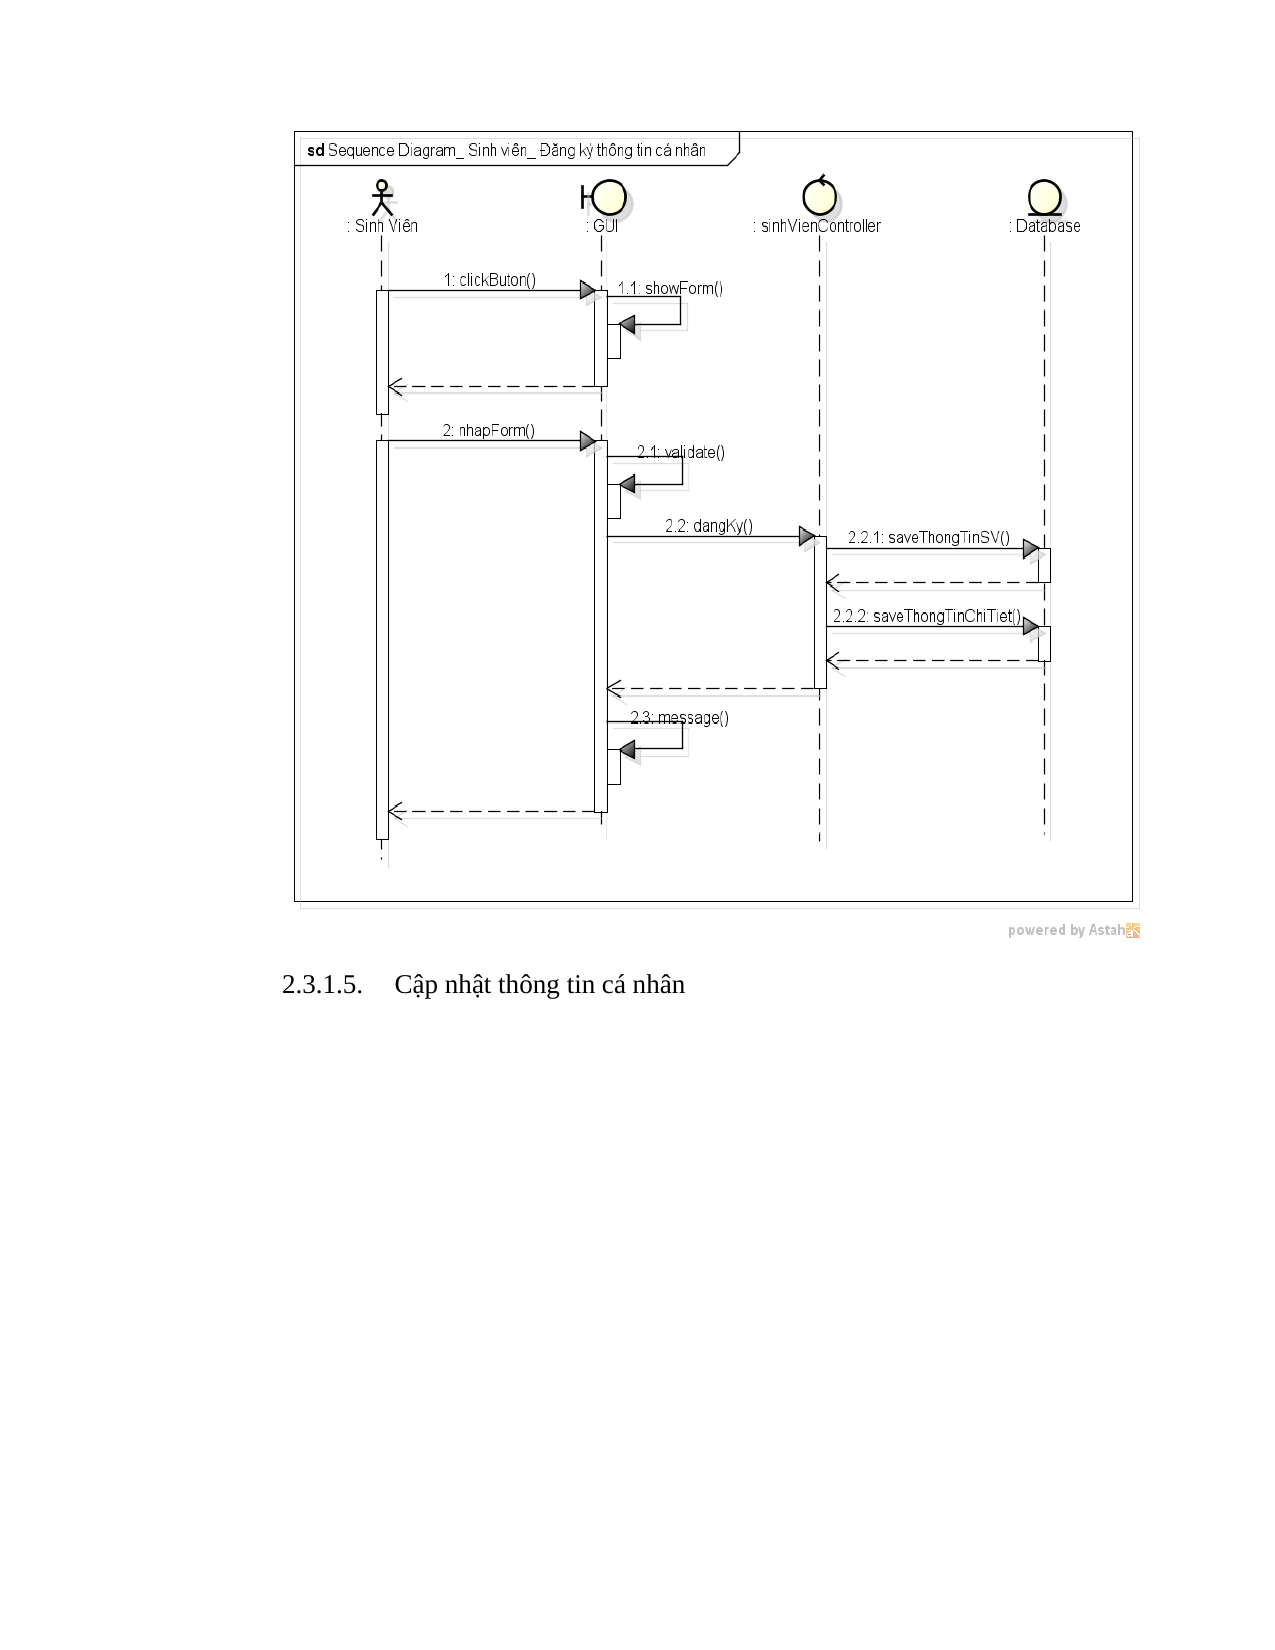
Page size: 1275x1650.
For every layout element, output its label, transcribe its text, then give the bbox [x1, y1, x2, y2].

list Cập nhật thông tin cá nhân [282, 968, 1157, 999]
picture [281, 118, 1144, 944]
